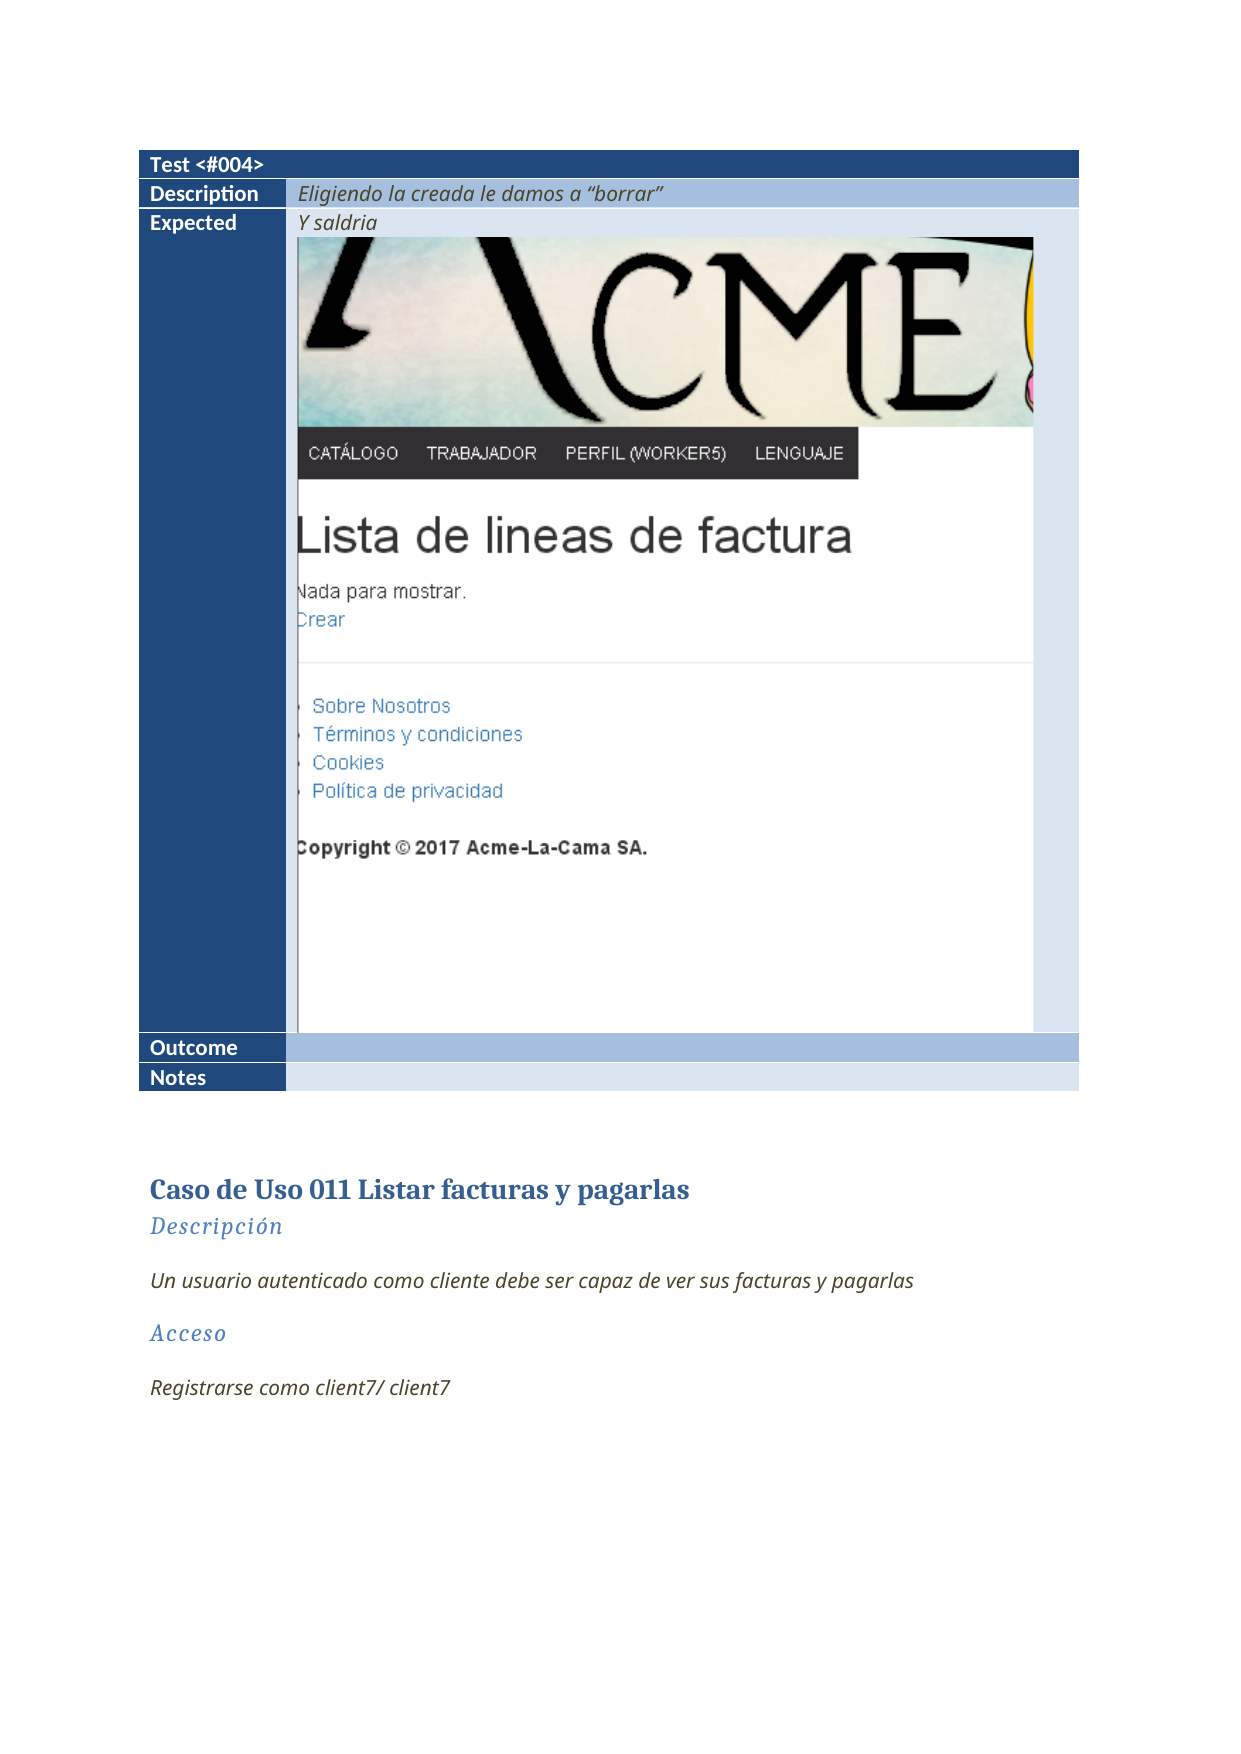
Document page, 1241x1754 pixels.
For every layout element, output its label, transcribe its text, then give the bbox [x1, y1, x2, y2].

table_cell [286, 1063, 1079, 1091]
table_cell Outcome [139, 1033, 286, 1062]
subtitle Acceso [150, 1319, 1090, 1348]
subtitle Descripción [150, 1212, 1090, 1241]
picture [297, 237, 1034, 1033]
subtitle Caso de Uso 011 Listar facturas y pagarlas [150, 1173, 1090, 1207]
table_cell Expected [139, 209, 286, 1032]
table_cell Notes [139, 1063, 286, 1091]
text Un usuario autenticado como cliente debe ser capaz de ver sus facturas y pagarlas [150, 1266, 1090, 1294]
table_cell Y saldria [286, 209, 1079, 1032]
table_cell [286, 1033, 1079, 1062]
table_cell Description [139, 179, 286, 207]
table_header Test <#004> [139, 150, 1079, 178]
table_cell Eligiendo la creada le damos a “borrar” [286, 179, 1079, 207]
text Registrarse como client7/ client7 [150, 1373, 1090, 1401]
